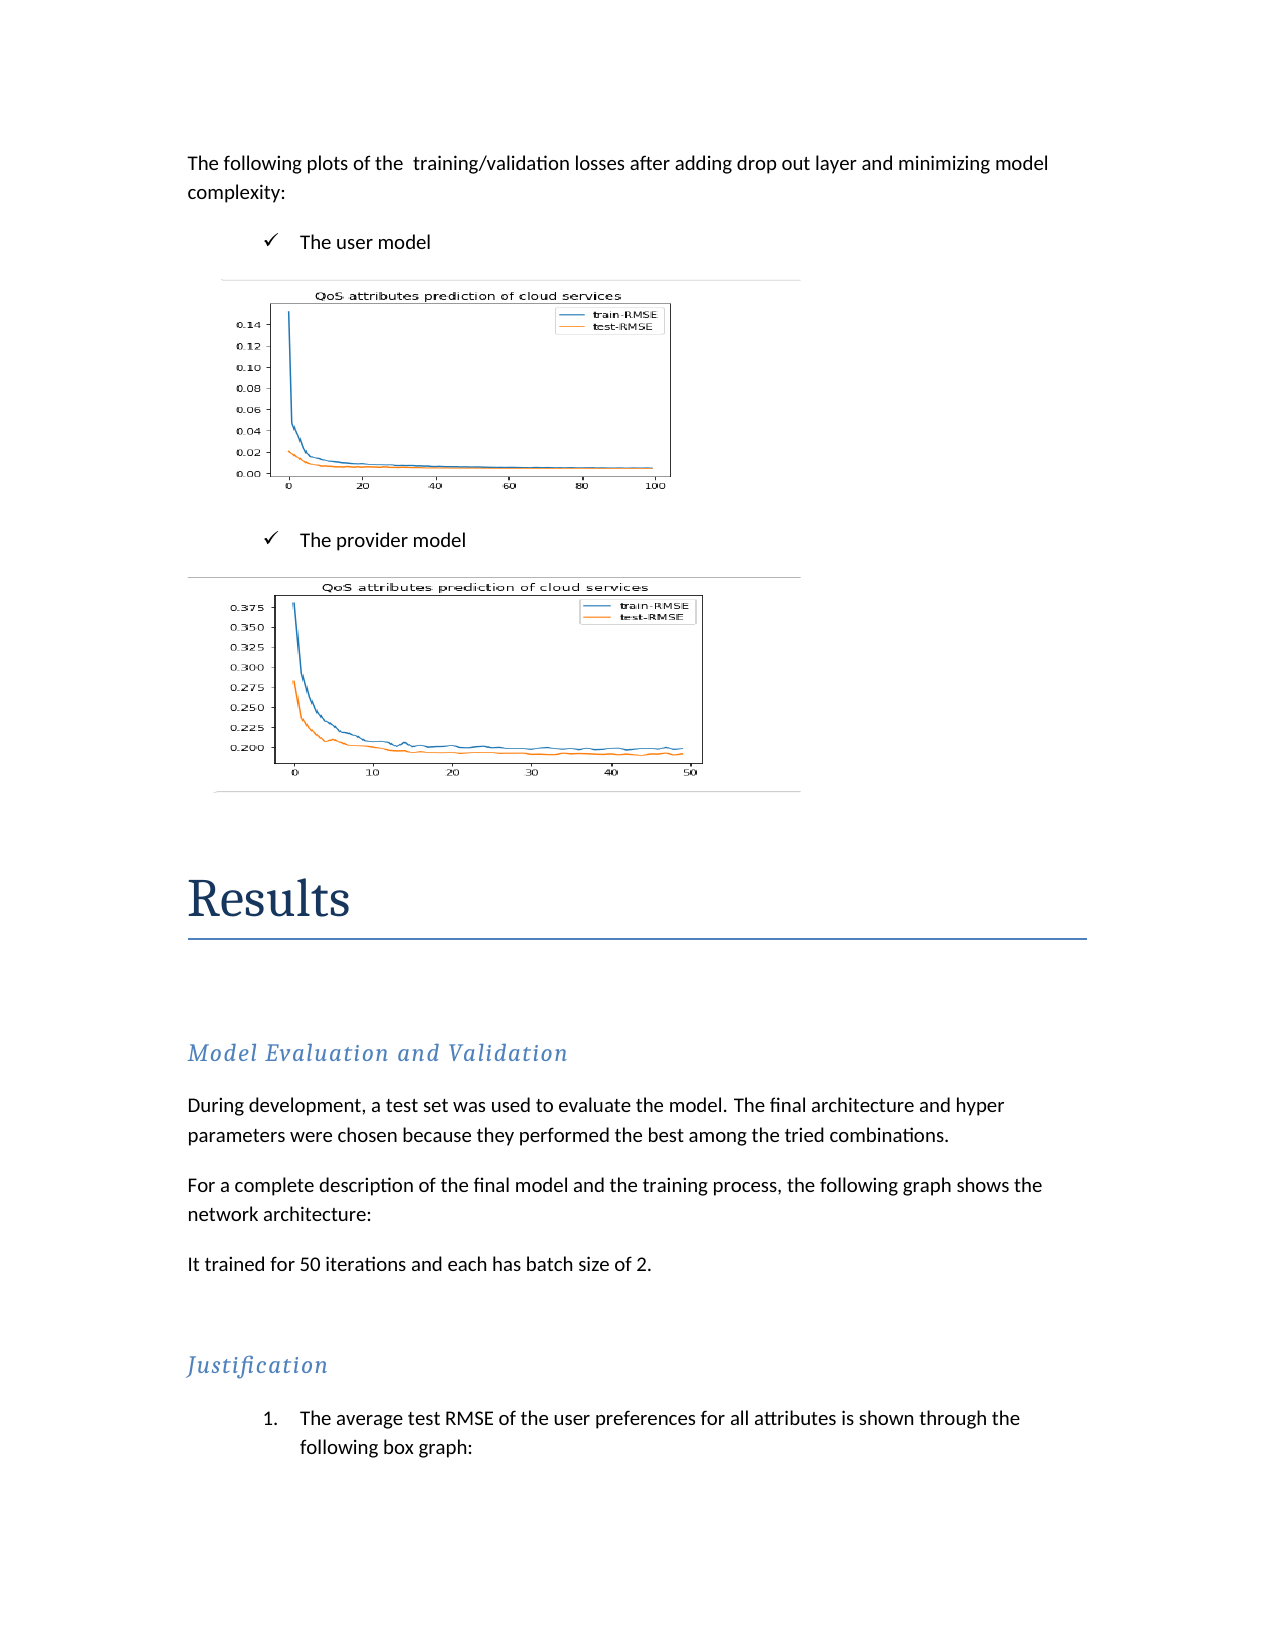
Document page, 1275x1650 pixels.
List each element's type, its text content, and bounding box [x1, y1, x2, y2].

subtitle Model Evaluation and Validation [187, 1039, 1087, 1067]
picture [187, 279, 801, 503]
text During development, a test set was used to evaluate the model. The final architecture and hyper parameters were chosen because they performed the best among the tried combinations. [187, 1093, 1087, 1147]
picture [187, 577, 801, 793]
list The provider model [262, 527, 1087, 553]
subtitle Justification [187, 1351, 1087, 1380]
list The average test RMSE of the user preferences for all attributes is shown through the following box graph: [262, 1405, 1087, 1459]
text It trained for 50 iterations and each has batch size of 2. [187, 1251, 1087, 1276]
list The user model [262, 229, 1087, 254]
text The following plots of the ​ training​/​validation losses after adding drop out layer and minimizing model complexity: [187, 150, 1087, 204]
text For a complete description of the final model and the training process, the following graph shows the network architecture: [187, 1172, 1087, 1226]
title Results [187, 867, 1087, 940]
